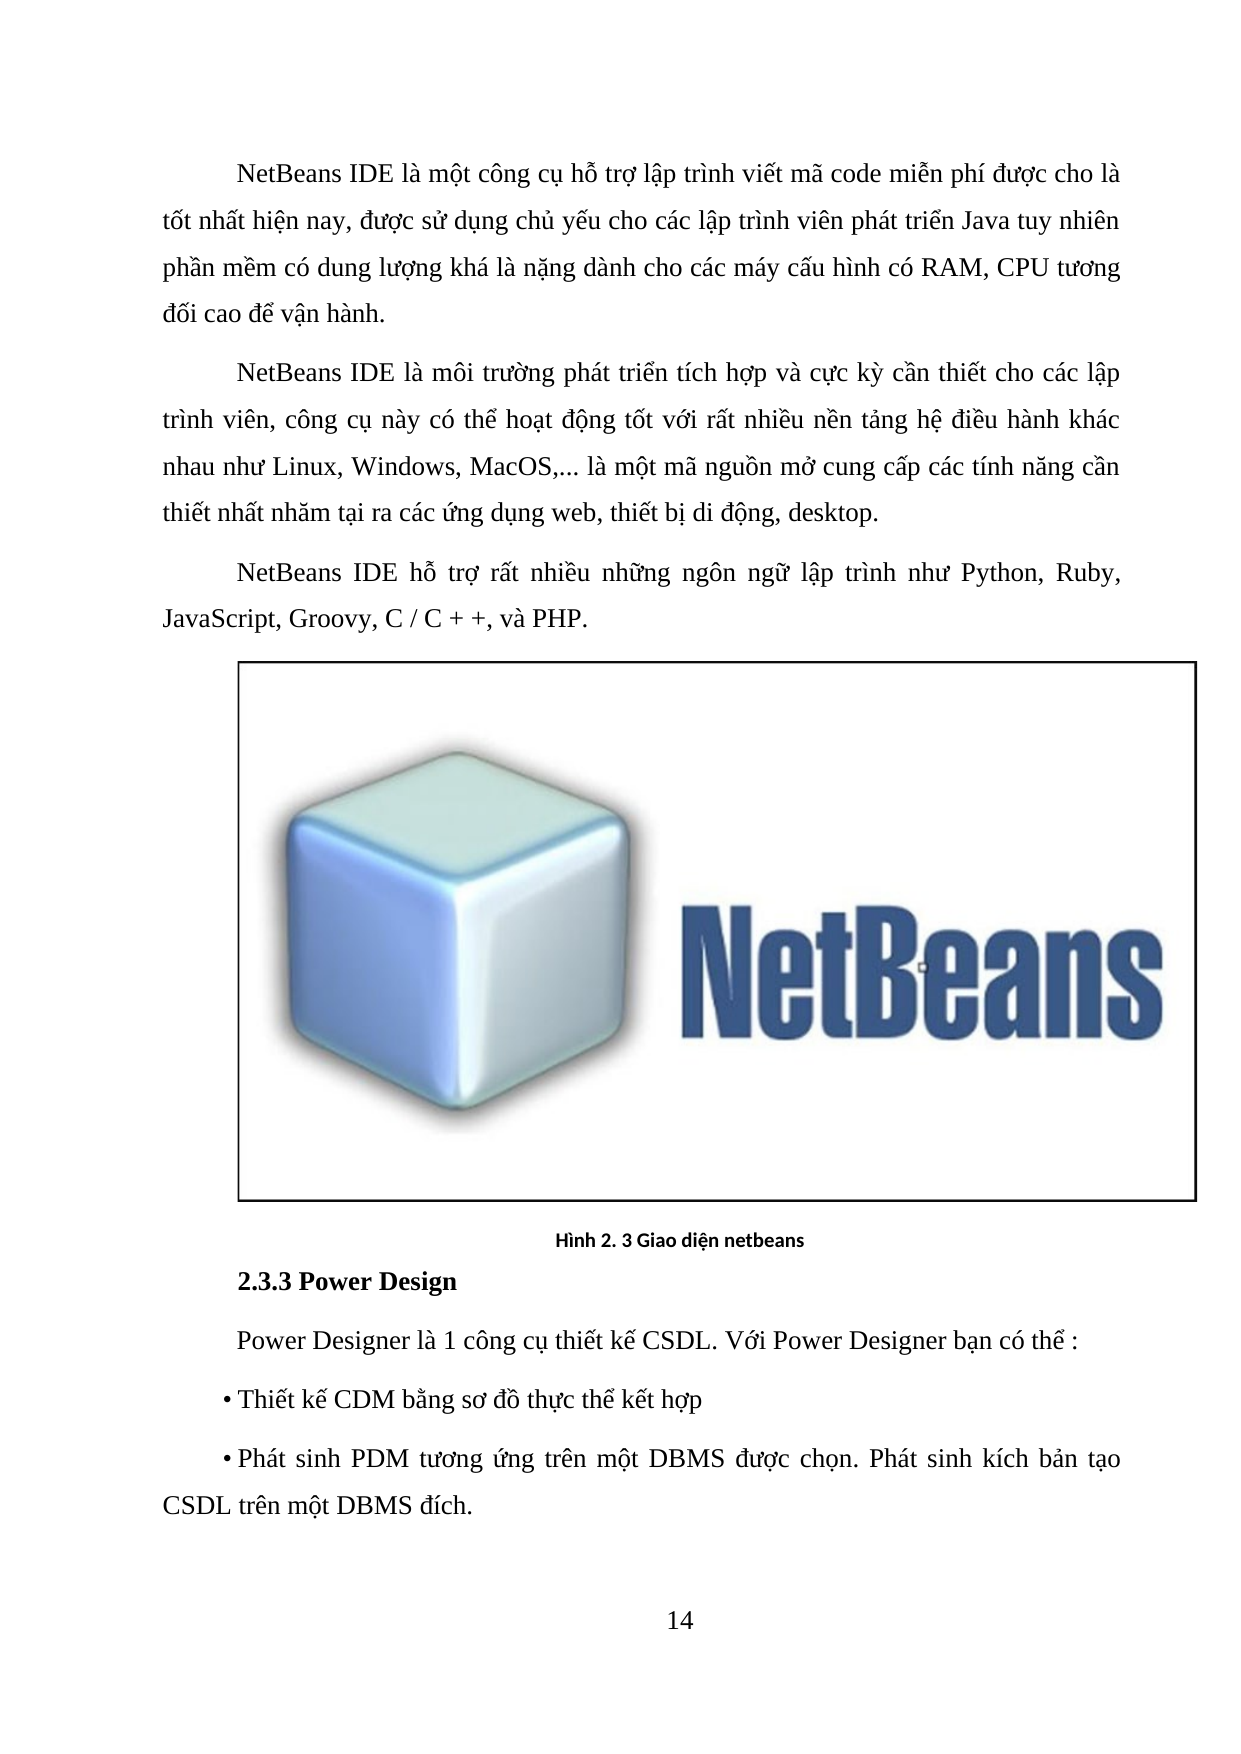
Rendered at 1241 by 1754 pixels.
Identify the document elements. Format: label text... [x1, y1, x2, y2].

text NetBeans IDE là một công cụ hỗ trợ lập trình viết mã code miễn phí được cho là tốt nhất hiện nay, được sử dụng chủ yếu cho các lập trình viên phát triển Java tuy nhiên phần mềm có dung lượng khá là nặng dành cho các máy cấu hình có RAM, CPU tương đối cao để vận hành. [162, 157, 1122, 328]
text NetBeans IDE là môi trường phát triển tích hợp và cực kỳ cần thiết cho các lập trình viên, công cụ này có thể hoạt động tốt với rất nhiều nền tảng hệ điều hành khác nhau như Linux, Windows, MacOS,... là một mã nguồn mở cung cấp các tính năng cần thiết nhất nhăm tại ra các ứng dụng web, thiết bị di động, desktop. [162, 357, 1122, 528]
subtitle 2.3.3 Power Design [162, 1265, 1122, 1296]
text • Phát sinh PDM tương ứng trên một DBMS được chọn. Phát sinh kích bản tạo CSDL trên một DBMS đích. [162, 1442, 1122, 1520]
text NetBeans IDE hỗ trợ rất nhiều những ngôn ngữ lập trình như Python, Ruby, JavaScript, Groovy, C / C + +, và PHP. [162, 556, 1122, 633]
picture [237, 661, 1198, 1202]
text • Thiết kế CDM bằng sơ đồ thực thể kết hợp [162, 1383, 1122, 1414]
text Power Designer là 1 công cụ thiết kế CSDL. Với Power Designer bạn có thể : [162, 1324, 1122, 1355]
text Hình 2. 3 Giao diện netbeans [162, 1227, 1122, 1252]
